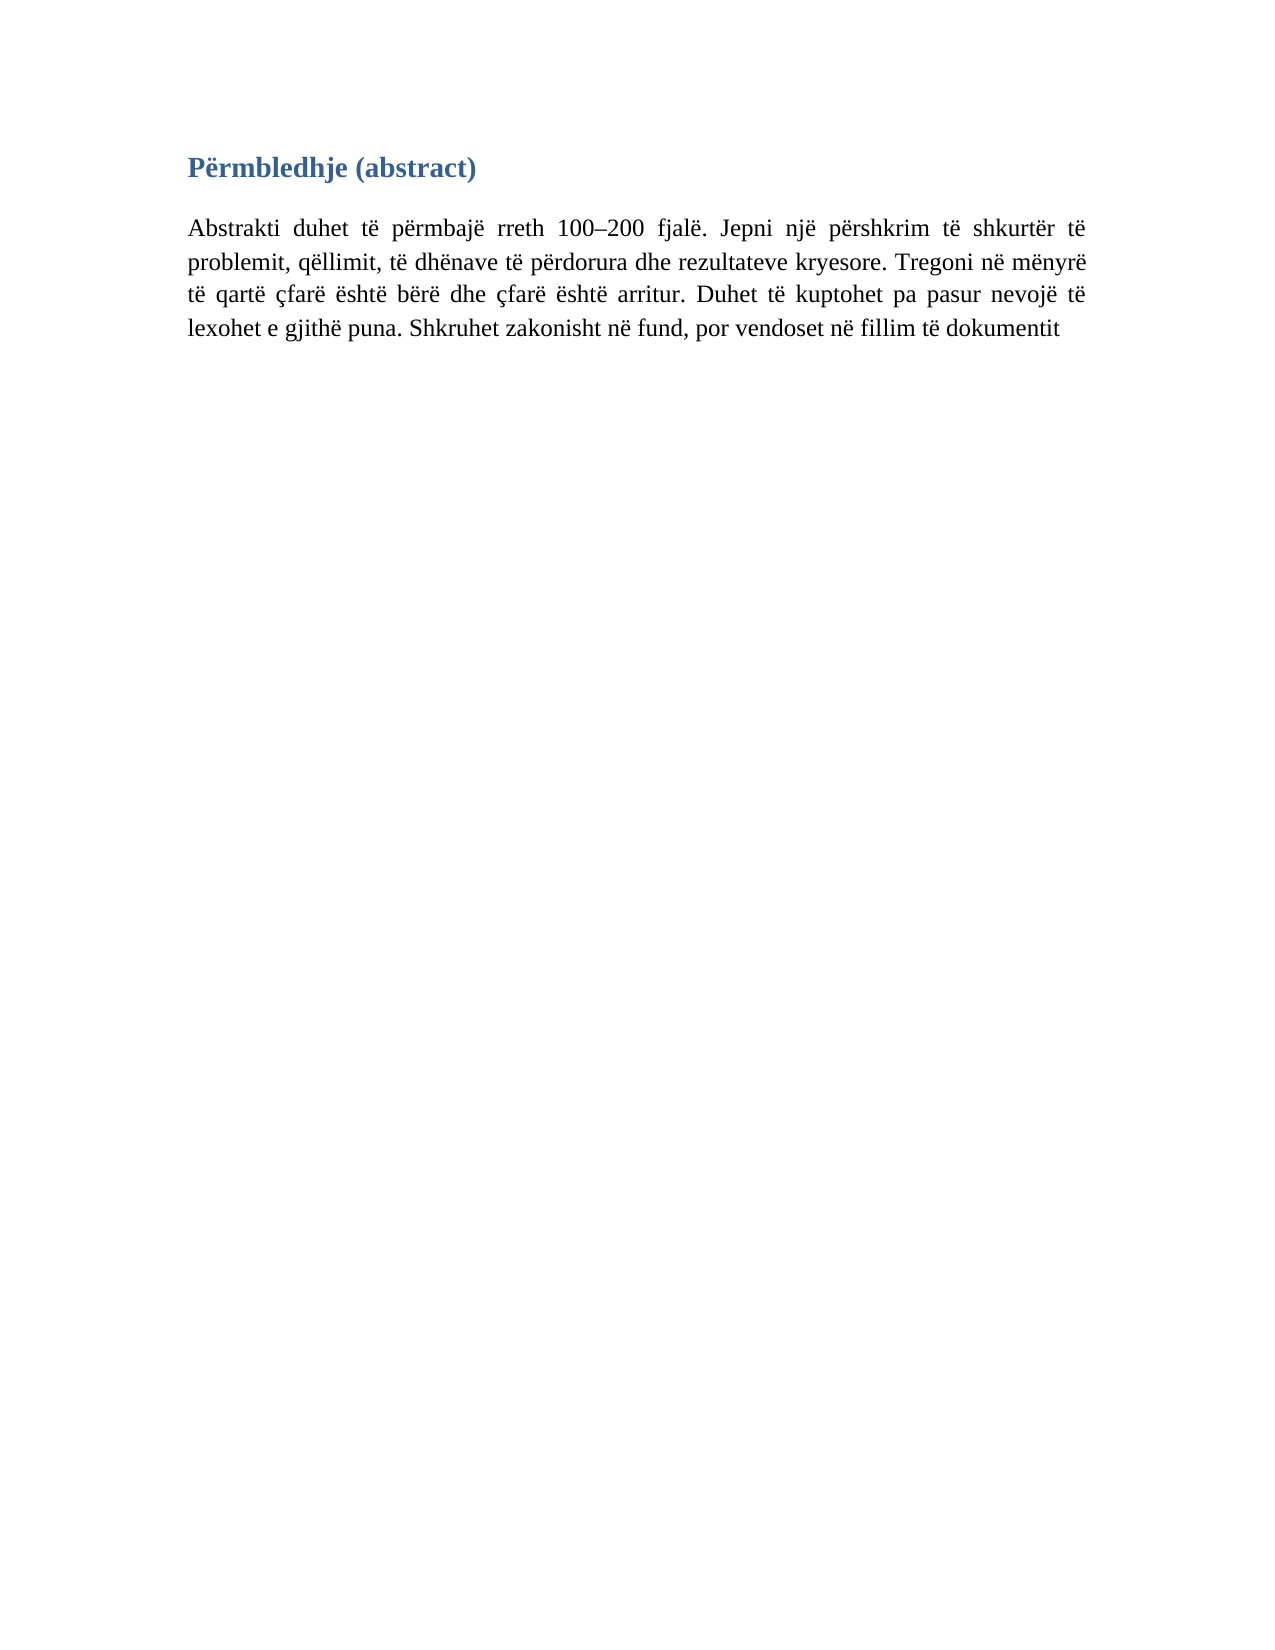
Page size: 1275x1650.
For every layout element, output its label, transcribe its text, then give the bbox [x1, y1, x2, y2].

subtitle Përmbledhje (abstract) [187, 150, 1087, 183]
text Abstrakti duhet të përmbajë rreth 100–200 fjalë. Jepni një përshkrim të shkurtër të problemit, qëllimit, të dhënave të përdorura dhe rezultateve kryesore. Tregoni në mënyrë të qartë çfarë është bërë dhe çfarë është arritur. Duhet të kuptohet pa pasur nevojë të lexohet e gjithë puna. Shkruhet zakonisht në fund, por vendoset në fillim të dokumentit [187, 213, 1087, 341]
